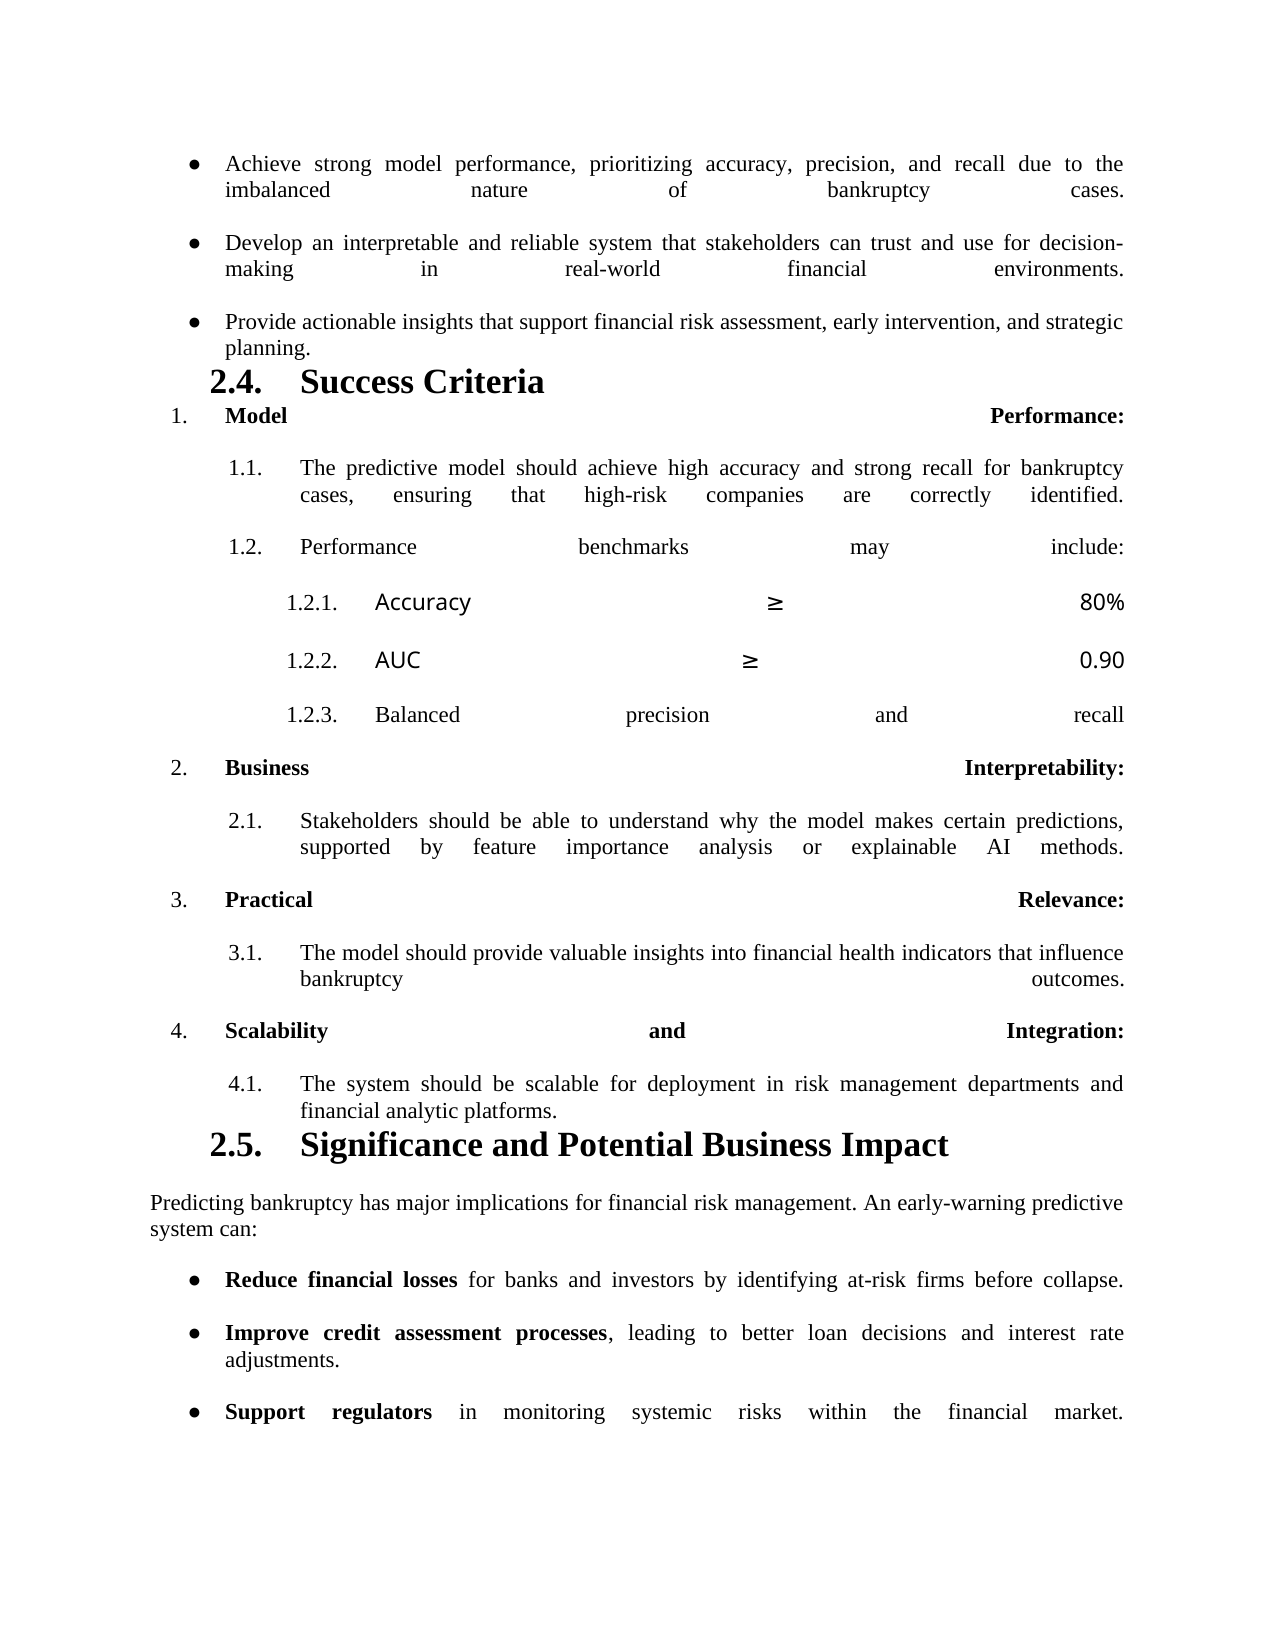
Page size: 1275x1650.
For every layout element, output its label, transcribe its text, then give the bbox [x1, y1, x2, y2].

list The model should provide valuable insights into financial health indicators that influence bankruptcy outcomes. [262, 938, 1125, 1018]
list Support regulators in monitoring systemic risks within the financial market. [187, 1398, 1125, 1451]
list Reduce financial losses for banks and investors by identifying at-risk firms before collapse. [187, 1267, 1125, 1319]
list Improve credit assessment processes, leading to better loan decisions and interest rate adjustments. [187, 1319, 1125, 1398]
list Business Interpretability: [187, 754, 1125, 807]
list Accuracy ≥ 80% [337, 586, 1125, 644]
list Achieve strong model performance, prioritizing accuracy, precision, and recall due to the imbalanced nature of bankruptcy cases. [187, 150, 1125, 229]
list Practical Relevance: [187, 886, 1125, 938]
text Predicting bankruptcy has major implications for financial risk management. An early-warning predictive system can: [150, 1189, 1125, 1242]
list AUC ≥ 0.90 [337, 644, 1125, 701]
list The predictive model should achieve high accuracy and strong recall for bankruptcy cases, ensuring that high-risk companies are correctly identified. [262, 454, 1125, 533]
list Develop an interpretable and reliable system that stakeholders can trust and use for decision-making in real-world financial environments. [187, 229, 1125, 308]
list Balanced precision and recall [337, 701, 1125, 754]
subtitle Significance and Potential Business Impact [262, 1123, 1125, 1164]
subtitle Success Criteria [262, 361, 1125, 402]
list The system should be scalable for deployment in risk management departments and financial analytic platforms. [262, 1070, 1125, 1123]
list Stakeholders should be able to understand why the model makes certain predictions, supported by feature importance analysis or explainable AI methods. [262, 807, 1125, 886]
list Scalability and Integration: [187, 1018, 1125, 1070]
list Model Performance: [187, 402, 1125, 454]
list Performance benchmarks may include: [262, 533, 1125, 586]
list Provide actionable insights that support financial risk assessment, early intervention, and strategic planning. [187, 308, 1125, 361]
